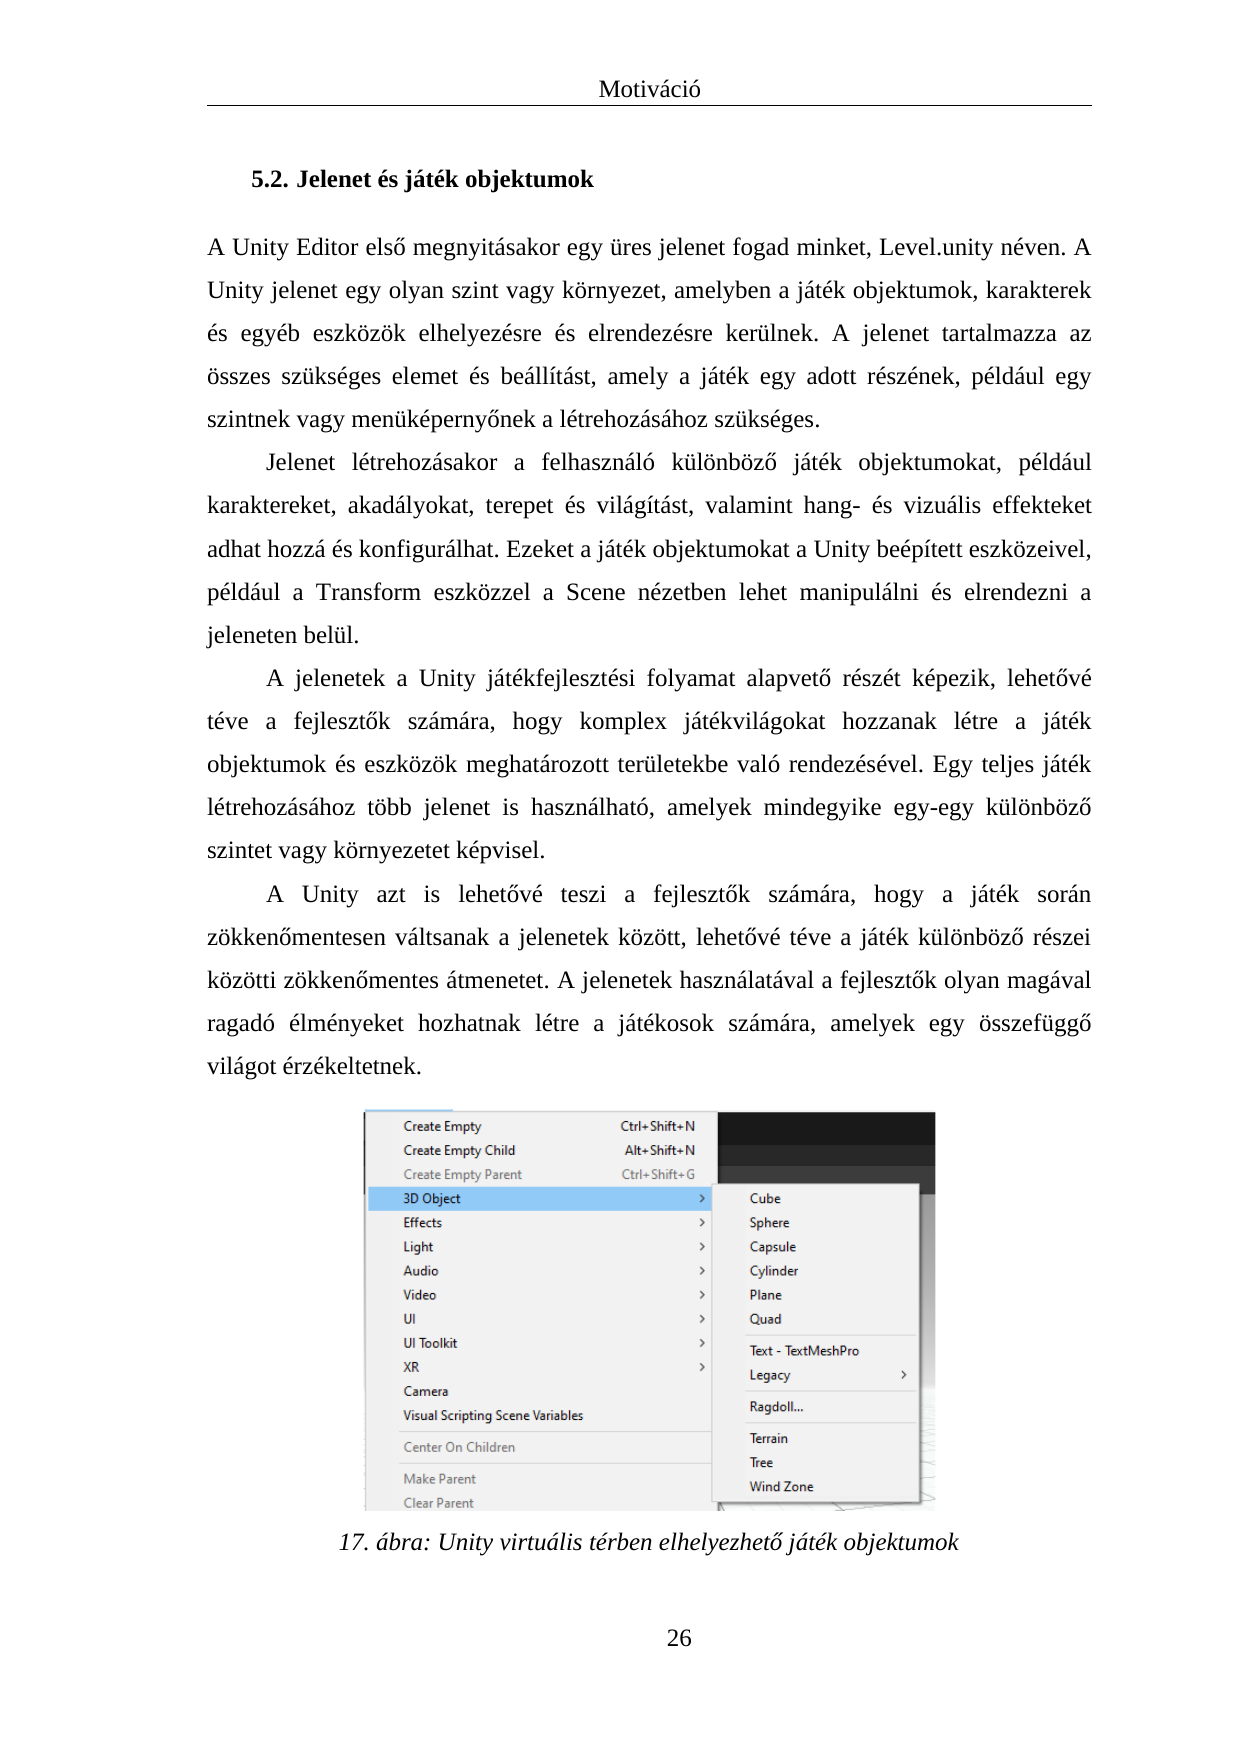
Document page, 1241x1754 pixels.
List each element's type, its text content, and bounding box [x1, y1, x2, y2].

picture [363, 1109, 936, 1511]
subtitle Jelenet és játék objektumok [251, 164, 1092, 192]
text A jelenetek a Unity játékfejlesztési folyamat alapvető részét képezik, lehetővé téve a fejlesztők számára, hogy komplex játékvilágokat hozzanak létre a játék objektumok és eszközök meghatározott területekbe való rendezésével. Egy teljes játék létrehozásához több jelenet is használható, amelyek mindegyike egy-egy különböző szintet vagy környezetet képvisel. [207, 663, 1092, 864]
text Jelenet létrehozásakor a felhasználó különböző játék objektumokat, például karaktereket, akadályokat, terepet és világítást, valamint hang- és vizuális effekteket adhat hozzá és konfigurálhat. Ezeket a játék objektumokat a Unity beépített eszközeivel, például a Transform eszközzel a Scene nézetben lehet manipulálni és elrendezni a jeleneten belül. [207, 447, 1092, 649]
text A Unity azt is lehetővé teszi a fejlesztők számára, hogy a játék során zökkenőmentesen váltsanak a jelenetek között, lehetővé téve a játék különböző részei közötti zökkenőmentes átmenetet. A jelenetek használatával a fejlesztők olyan magával ragadó élményeket hozhatnak létre a játékosok számára, amelyek egy összefüggő világot érzékeltetnek. [207, 879, 1092, 1080]
text A Unity Editor első megnyitásakor egy üres jelenet fogad minket, Level.unity néven. A Unity jelenet egy olyan szint vagy környezet, amelyben a játék objektumok, karakterek és egyéb eszközök elhelyezésre és elrendezésre kerülnek. A jelenet tartalmazza az összes szükséges elemet és beállítást, amely a játék egy adott részének, például egy szintnek vagy menüképernyőnek a létrehozásához szükséges. [207, 232, 1092, 433]
